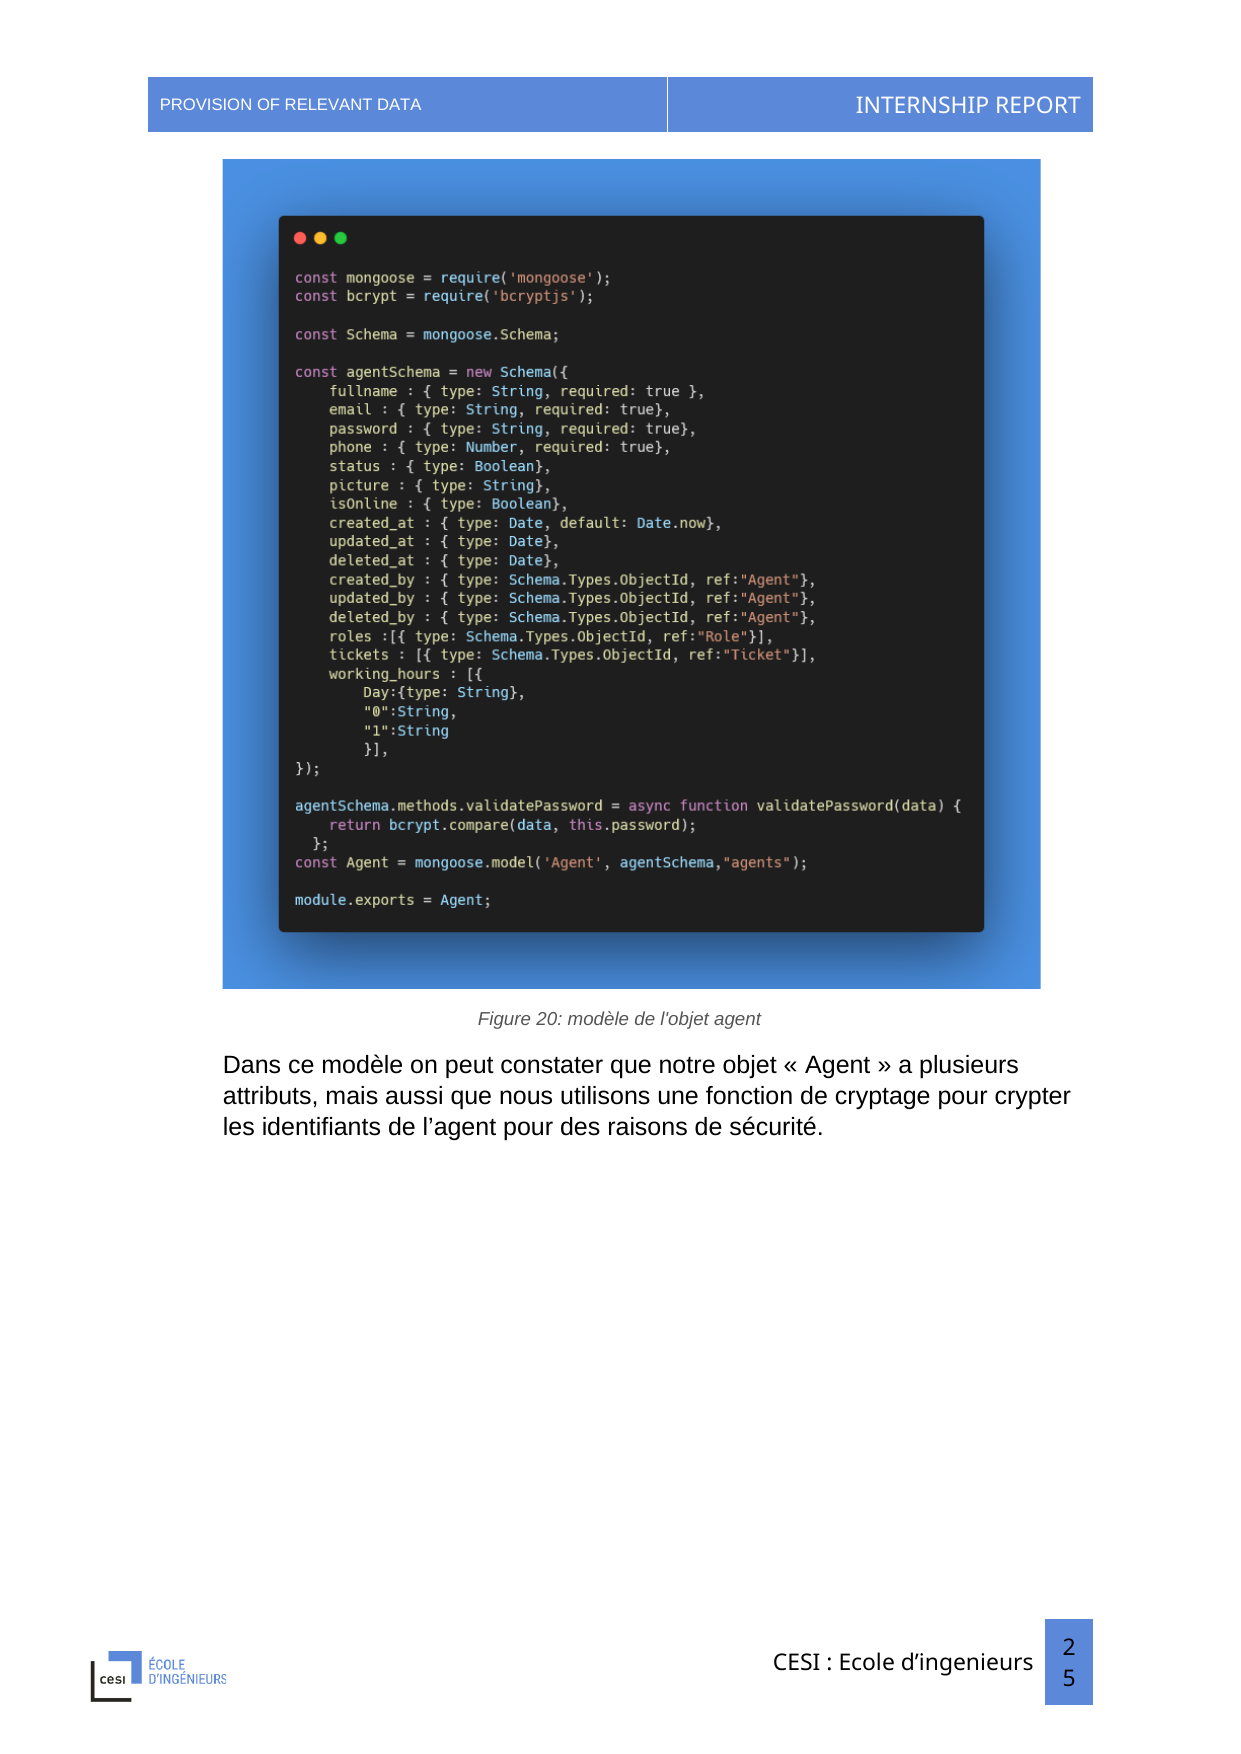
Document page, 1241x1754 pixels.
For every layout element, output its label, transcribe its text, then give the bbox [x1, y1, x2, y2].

picture [90, 1651, 227, 1702]
text Dans ce modèle on peut constater que notre objet « Agent » a plusieurs attributs, mais aussi que nous utilisons une fonction de cryptage pour crypter les identifiants de l’agent pour des raisons de sécurité. [223, 1050, 1093, 1141]
picture [222, 158, 1041, 989]
text Figure 20: modèle de l'objet agent [148, 1008, 1093, 1029]
